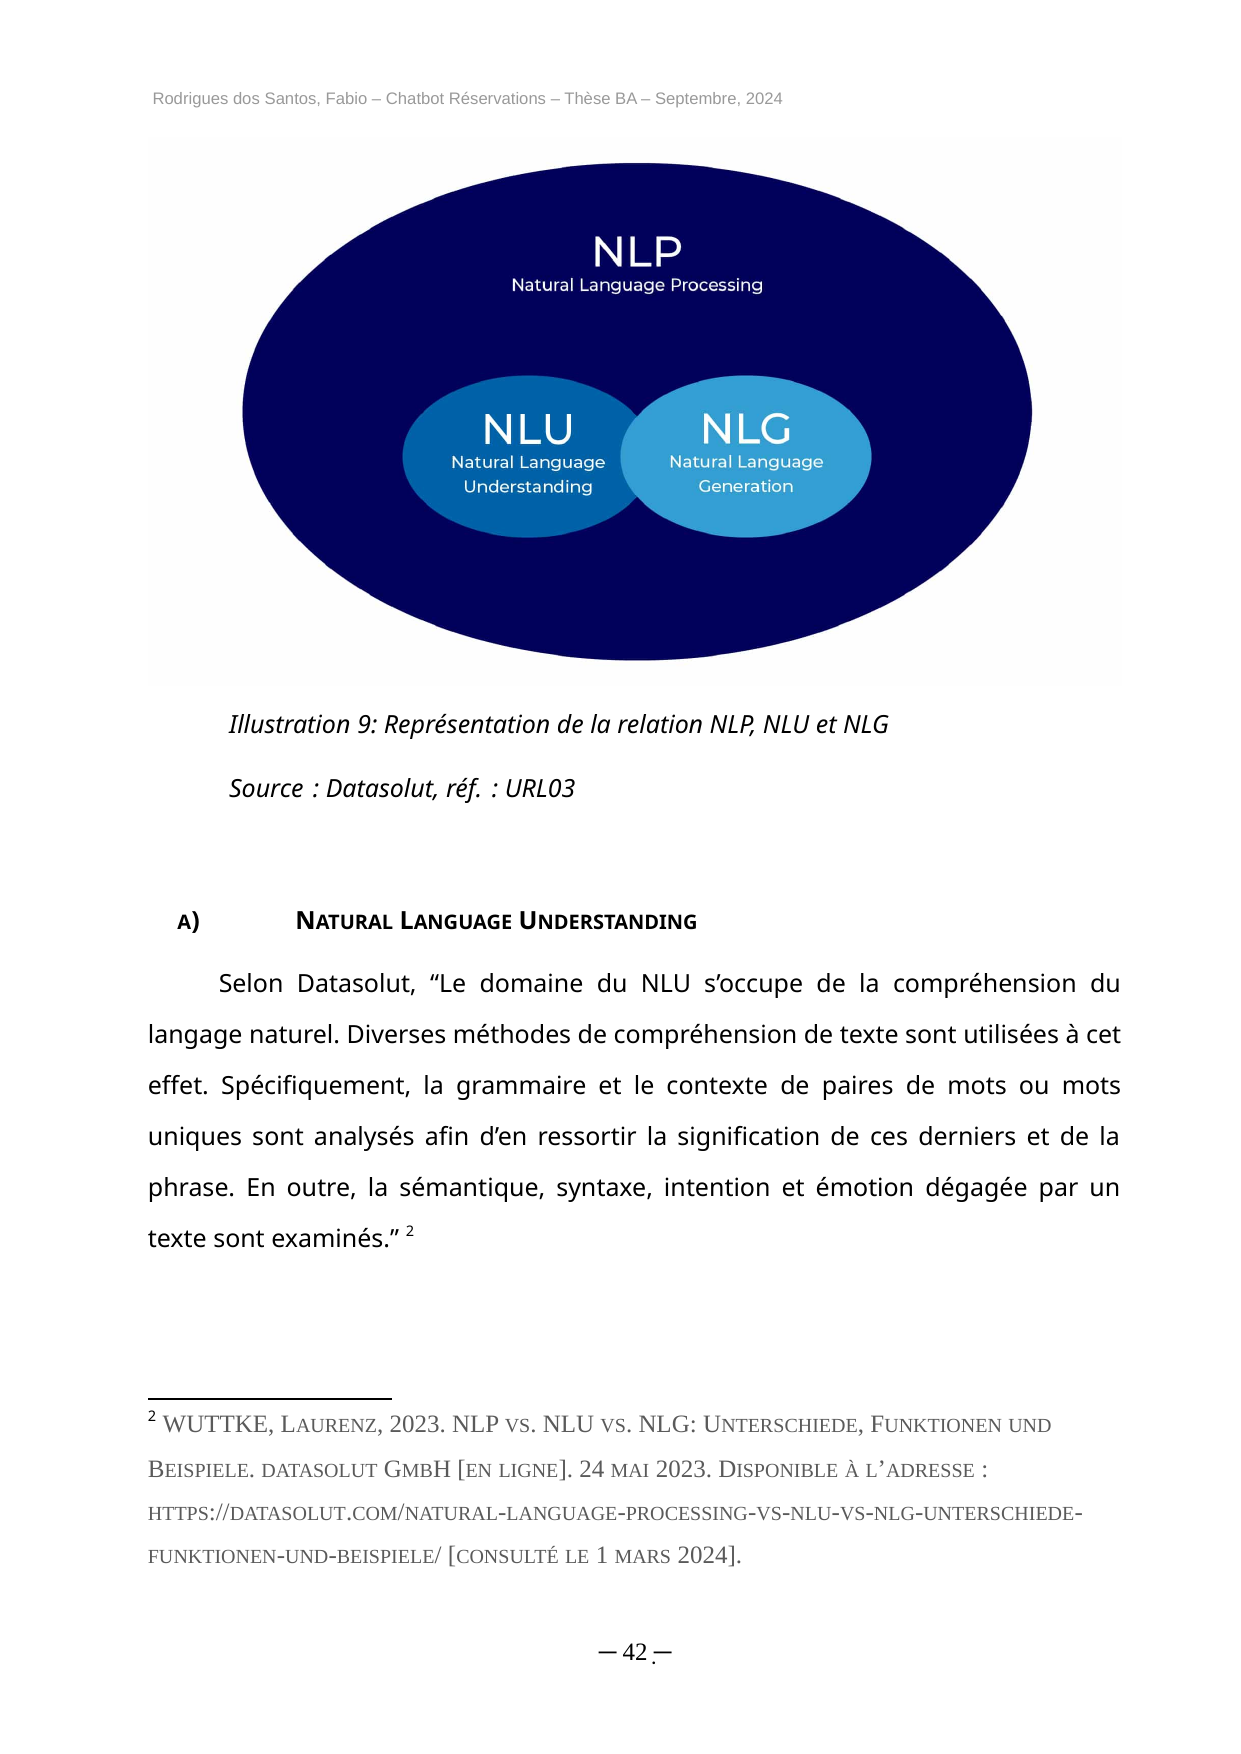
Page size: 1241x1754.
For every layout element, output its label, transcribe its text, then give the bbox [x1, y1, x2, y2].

picture [147, 137, 1123, 686]
text Selon Datasolut, “Le domaine du NLU s’occupe de la compréhension du langage naturel. Diverses méthodes de compréhension de texte sont utilisées à cet effet. Spécifiquement, la grammaire et le contexte de paires de mots ou mots uniques sont analysés afin d’en ressortir la signification de ces derniers et de la phrase. En outre, la sémantique, syntaxe, intention et émotion dégagée par un texte sont examinés.” [148, 966, 1122, 1255]
subtitle Natural Language Understanding [177, 903, 1122, 937]
